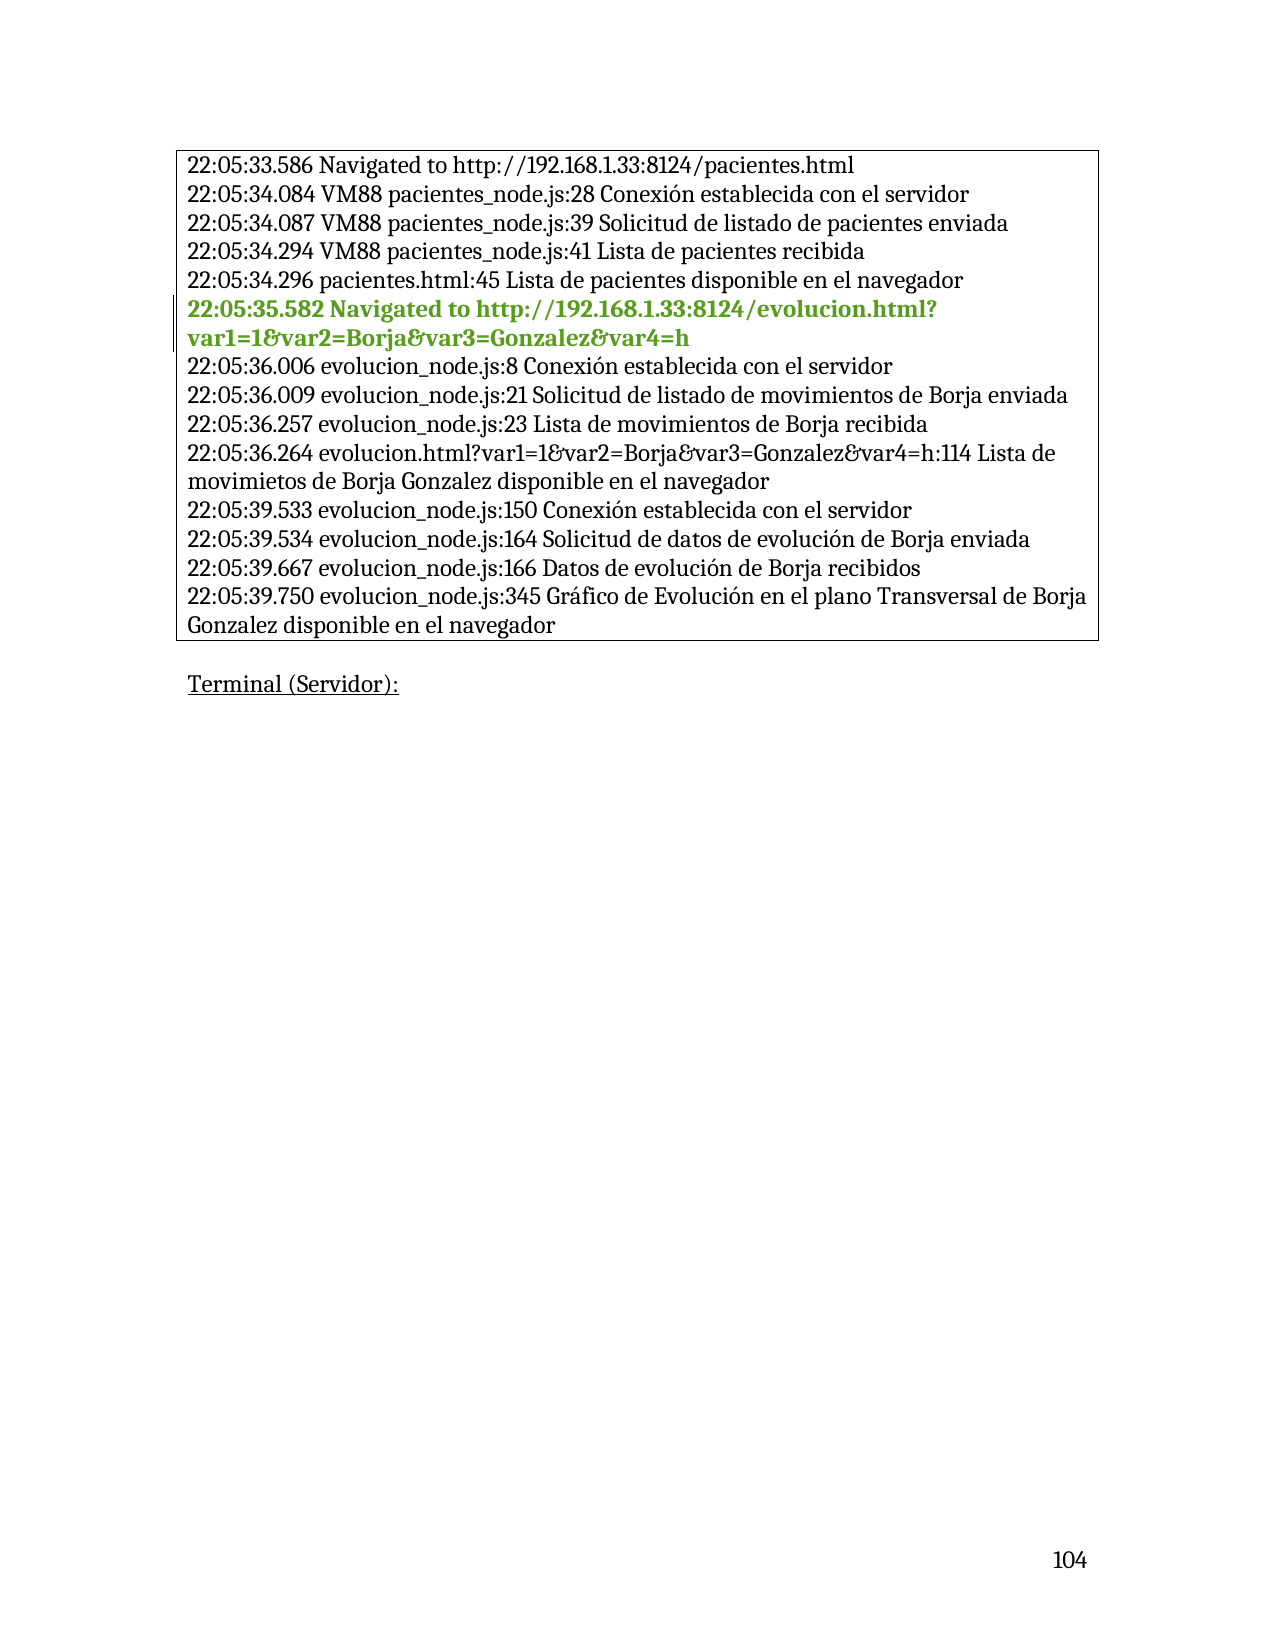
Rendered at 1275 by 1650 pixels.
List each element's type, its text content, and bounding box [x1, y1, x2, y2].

table_header 22:05:33.586 Navigated to http://192.168.1.33:8124/pacientes.html 22:05:34.084 VM88 pacientes_node.js:28 Conexión establecida con el servidor 22:05:34.087 VM88 pacientes_node.js:39 Solicitud de listado de pacientes enviada 22:05:34.294 VM88 pacientes_node.js:41 Lista de pacientes recibida 22:05:34.296 pacientes.html:45 Lista de pacientes disponible en el navegador 22:05:35.582 Navigated to http://192.168.1.33:8124/evolucion.html?var1=1&var2=Borja&var3=Gonzalez&var4=h 22:05:36.006 evolucion_node.js:8 Conexión establecida con el servidor 22:05:36.009 evolucion_node.js:21 Solicitud de listado de movimientos de Borja enviada 22:05:36.257 evolucion_node.js:23 Lista de movimientos de Borja recibida 22:05:36.264 evolucion.html?var1=1&var2=Borja&var3=Gonzalez&var4=h:114 Lista de movimietos de Borja Gonzalez disponible en el navegador 22:05:39.533 evolucion_node.js:150 Conexión establecida con el servidor 22:05:39.534 evolucion_node.js:164 Solicitud de datos de evolución de Borja enviada 22:05:39.667 evolucion_node.js:166 Datos de evolución de Borja recibidos 22:05:39.750 evolucion_node.js:345 Gráfico de Evolución en el plano Transversal de Borja Gonzalez disponible en el navegador [177, 151, 1098, 640]
text Terminal (Servidor): [187, 669, 1087, 698]
